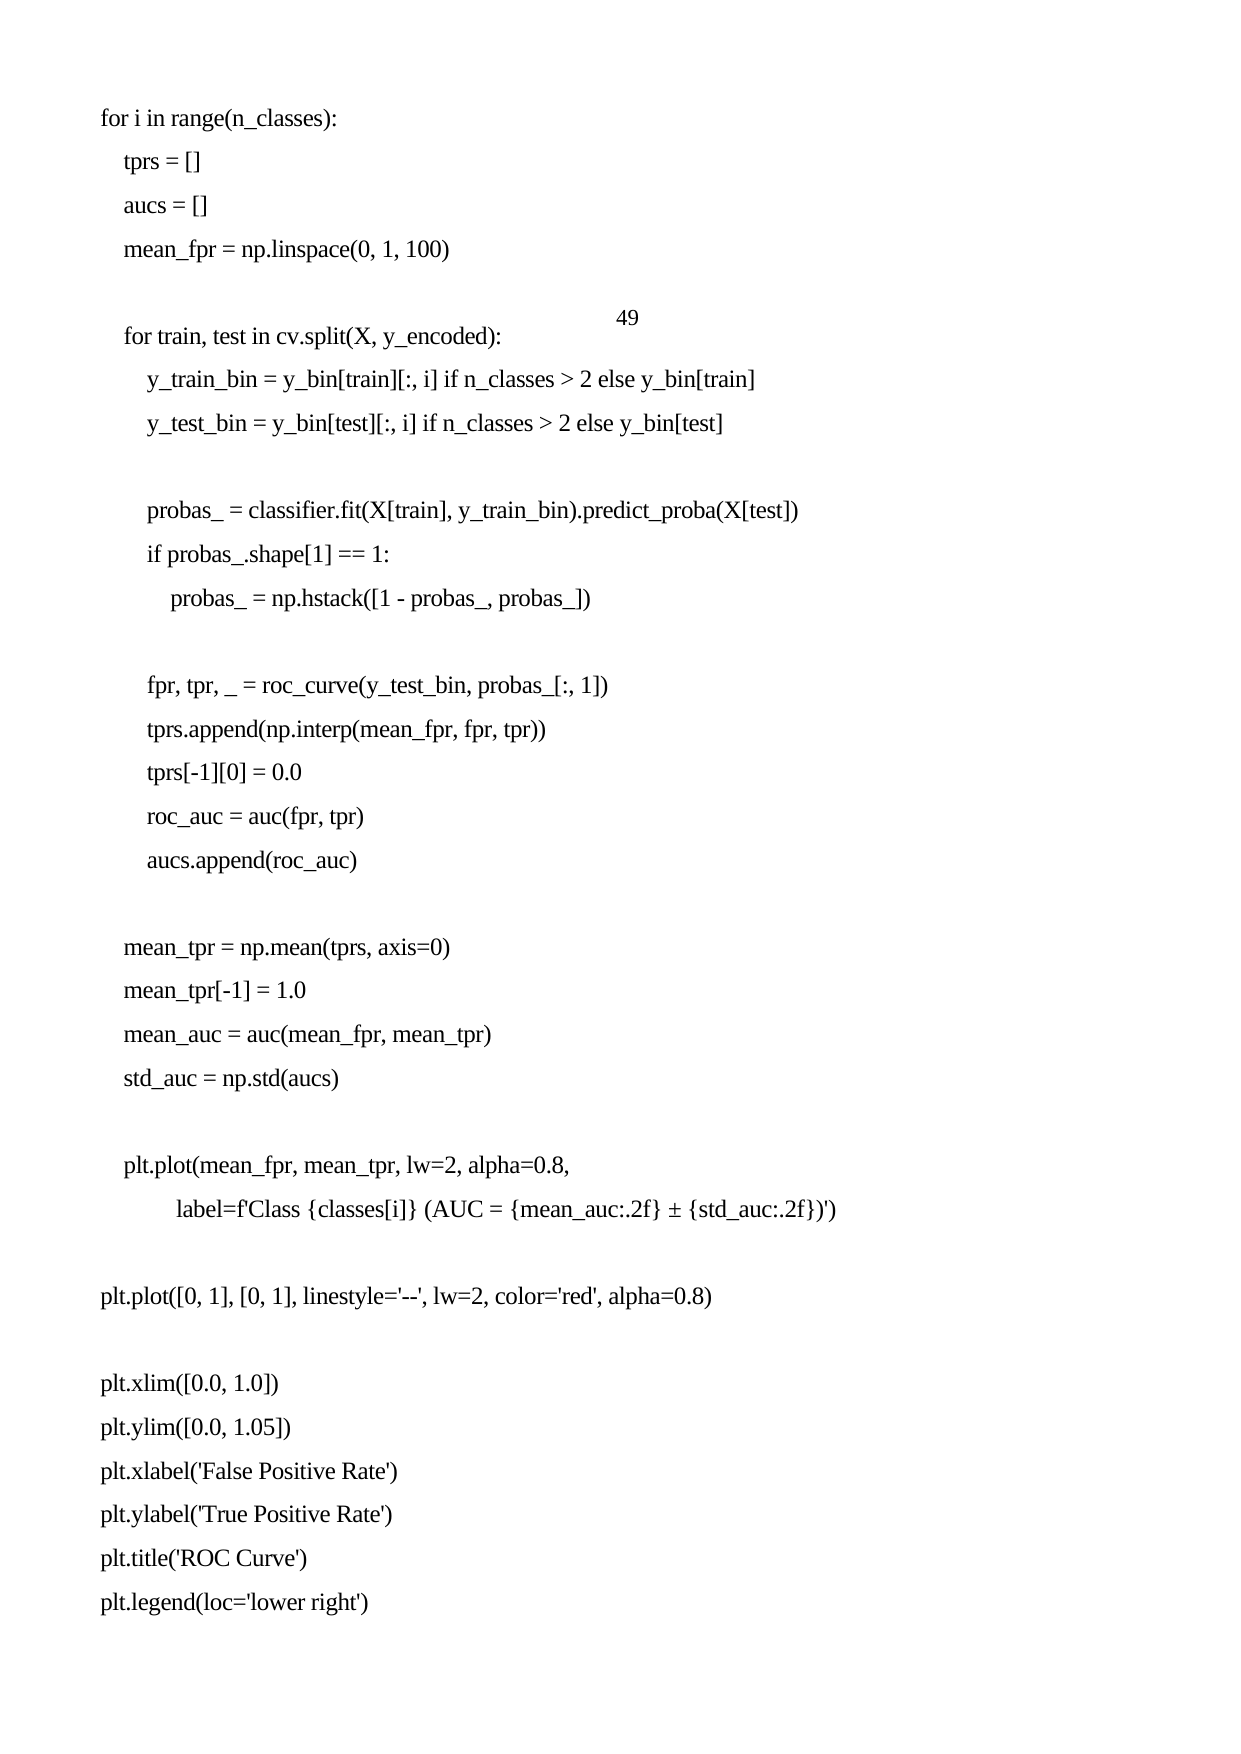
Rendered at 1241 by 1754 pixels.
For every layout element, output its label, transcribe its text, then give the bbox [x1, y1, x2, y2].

text mean_tpr[-1] = 1.0 [77, 976, 1181, 1004]
text probas_ = np.hstack([1 - probas_, probas_]) [77, 583, 1181, 612]
text plt.plot(mean_fpr, mean_tpr, lw=2, alpha=0.8, [77, 1150, 1181, 1179]
text for i in range(n_classes): [77, 103, 1181, 131]
text for train, test in cv.split(X, y_encoded): [77, 321, 1181, 350]
text probas_ = classifier.fit(X[train], y_train_bin).predict_proba(X[test]) [77, 496, 1181, 524]
text mean_auc = auc(mean_fpr, mean_tpr) [77, 1019, 1181, 1048]
text if probas_.shape[1] == 1: [77, 539, 1181, 568]
text tprs[-1][0] = 0.0 [77, 757, 1181, 786]
text roc_auc = auc(fpr, tpr) [77, 801, 1181, 830]
text std_auc = np.std(aucs) [77, 1063, 1181, 1092]
text plt.title('ROC Curve') [77, 1543, 1181, 1572]
text plt.ylim([0.0, 1.05]) [77, 1412, 1181, 1441]
text tprs.append(np.interp(mean_fpr, fpr, tpr)) [77, 714, 1181, 742]
text mean_tpr = np.mean(tprs, axis=0) [77, 932, 1181, 961]
text y_test_bin = y_bin[test][:, i] if n_classes > 2 else y_bin[test] [77, 408, 1181, 437]
text plt.xlim([0.0, 1.0]) [77, 1368, 1181, 1397]
text aucs = [] [77, 190, 1181, 219]
text mean_fpr = np.linspace(0, 1, 100) [77, 234, 1181, 262]
text plt.plot([0, 1], [0, 1], linestyle='--', lw=2, color='red', alpha=0.8) [77, 1281, 1181, 1310]
text label=f'Class {classes[i]} (AUC = {mean_auc:.2f} ± {std_auc:.2f})') [77, 1194, 1181, 1223]
text tprs = [] [77, 146, 1181, 175]
text plt.legend(loc='lower right') [77, 1587, 1181, 1615]
text aucs.append(roc_auc) [77, 845, 1181, 873]
text plt.xlabel('False Positive Rate') [77, 1456, 1181, 1484]
text fpr, tpr, _ = roc_curve(y_test_bin, probas_[:, 1]) [77, 670, 1181, 699]
text plt.ylabel('True Positive Rate') [77, 1499, 1181, 1528]
text y_train_bin = y_bin[train][:, i] if n_classes > 2 else y_bin[train] [77, 364, 1181, 393]
